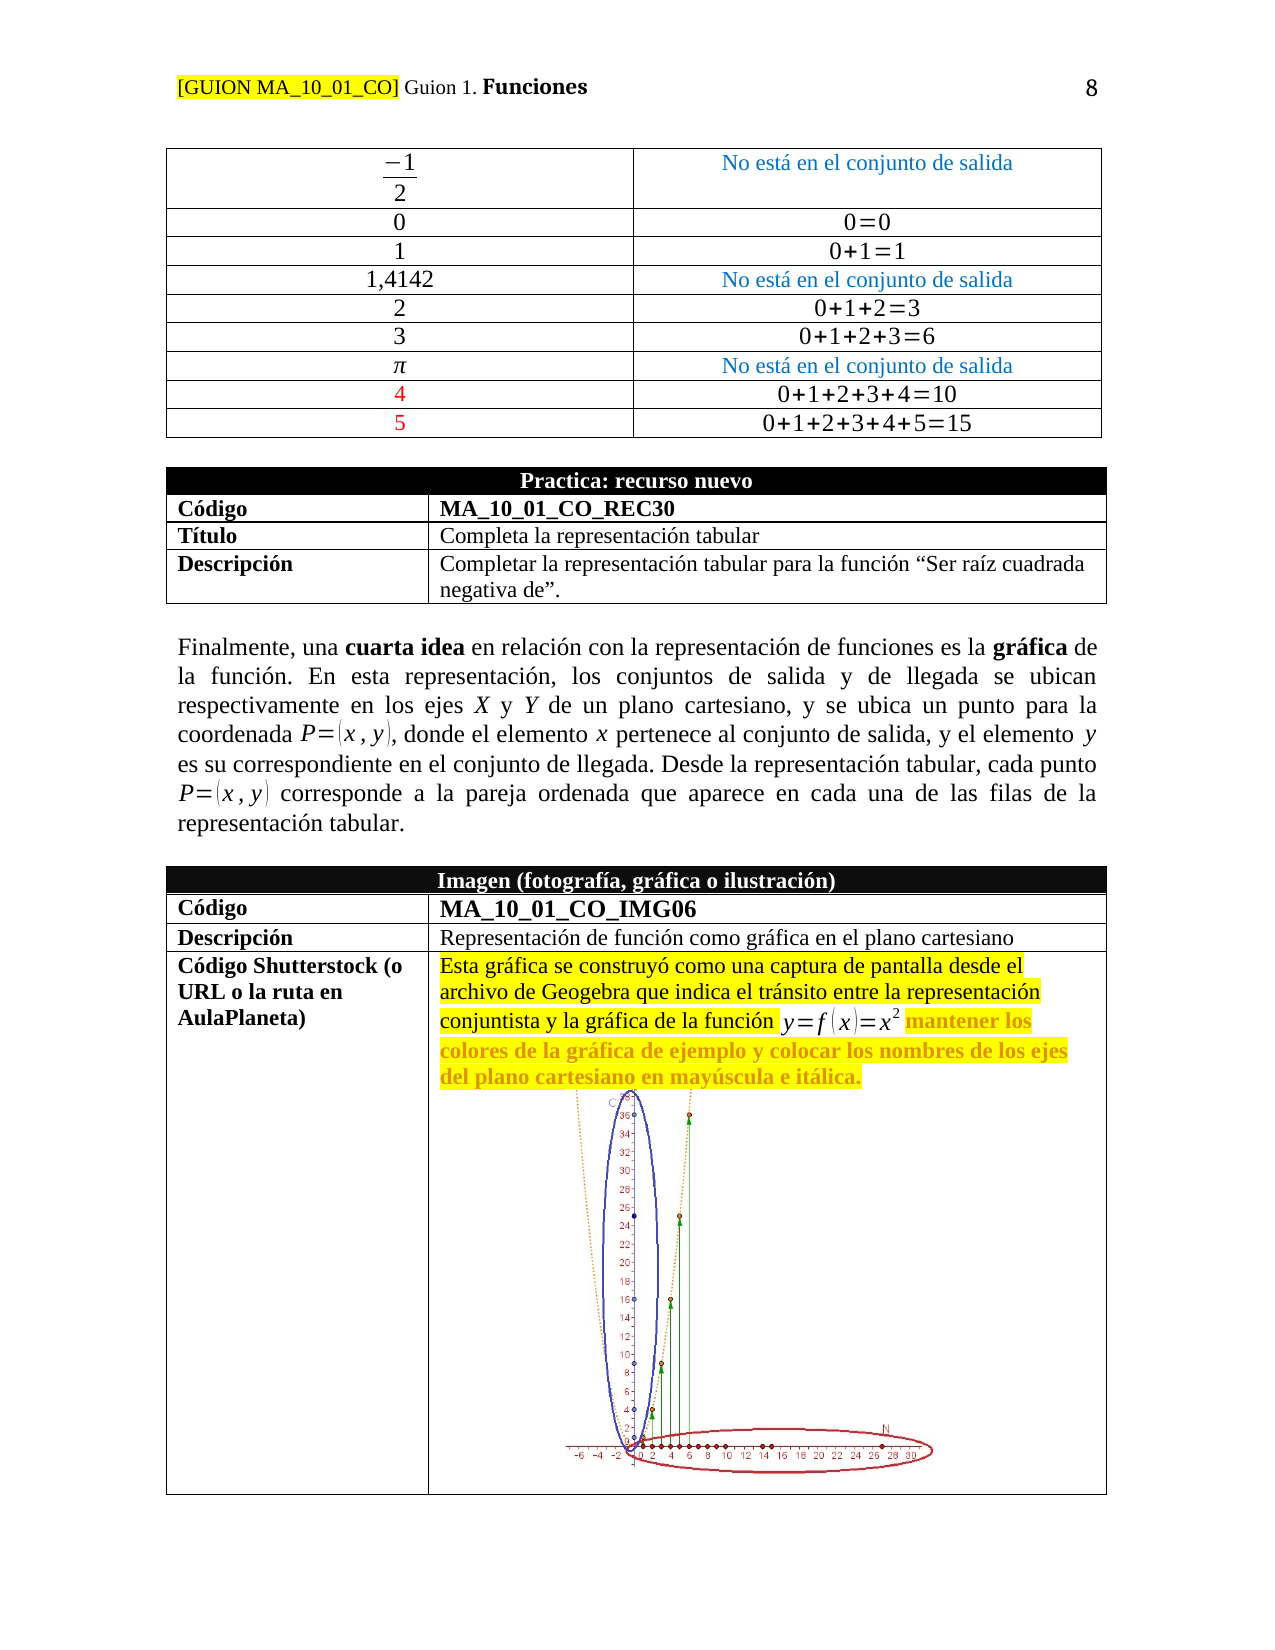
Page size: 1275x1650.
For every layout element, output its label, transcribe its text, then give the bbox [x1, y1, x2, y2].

text Finalmente, una cuarta idea en relación con la representación de funciones es la gráfica de la función. En esta representación, los conjuntos de salida y de llegada se ubican respectivamente en los ejes X y Y de un plano cartesiano, y se ubica un punto para la coordenada , donde el elemento pertenece al conjunto de salida, y el elemento es su correspondiente en el conjunto de llegada. Desde la representación tabular, cada punto corresponde a la pareja ordenada que aparece en cada una de las filas de la representación tabular. [177, 632, 1098, 837]
table_cell Descripción [167, 924, 428, 951]
table_cell [167, 237, 633, 265]
table_cell Código [167, 895, 428, 923]
table_cell [634, 237, 1101, 265]
table_cell Descripción [167, 550, 428, 602]
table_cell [167, 952, 428, 1494]
table_cell [167, 149, 633, 208]
table_cell 5 [167, 409, 633, 437]
table_cell [634, 209, 1101, 236]
table_header Practica: recurso nuevo [167, 468, 1106, 494]
picture [565, 1089, 970, 1494]
table_cell [167, 209, 633, 236]
table_cell Código [167, 495, 428, 521]
table_cell Completa la representación tabular [429, 523, 1106, 549]
table_cell Representación de función como gráfica en el plano cartesiano [429, 924, 1106, 951]
table_cell No está en el conjunto de salida [634, 352, 1101, 379]
table_cell [634, 409, 1101, 437]
table_cell Título [167, 523, 428, 549]
table_cell 4 [167, 381, 633, 408]
table_cell [634, 295, 1101, 322]
table_cell [167, 266, 633, 293]
table_cell MA_10_01_CO_IMG06 [429, 895, 1106, 923]
table_cell [634, 381, 1101, 408]
table_cell [167, 352, 633, 379]
table_cell MA_10_01_CO_REC30 [429, 495, 1106, 521]
table_cell Completar la representación tabular para la función “Ser raíz cuadrada negativa de”. [429, 550, 1106, 602]
table_cell [634, 323, 1101, 351]
table_cell [167, 323, 633, 351]
table_cell No está en el conjunto de salida [634, 266, 1101, 293]
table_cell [429, 952, 1106, 1494]
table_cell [634, 149, 1101, 208]
table_header Imagen (fotografía, gráfica o ilustración) [167, 867, 1106, 893]
table_cell [167, 295, 633, 322]
